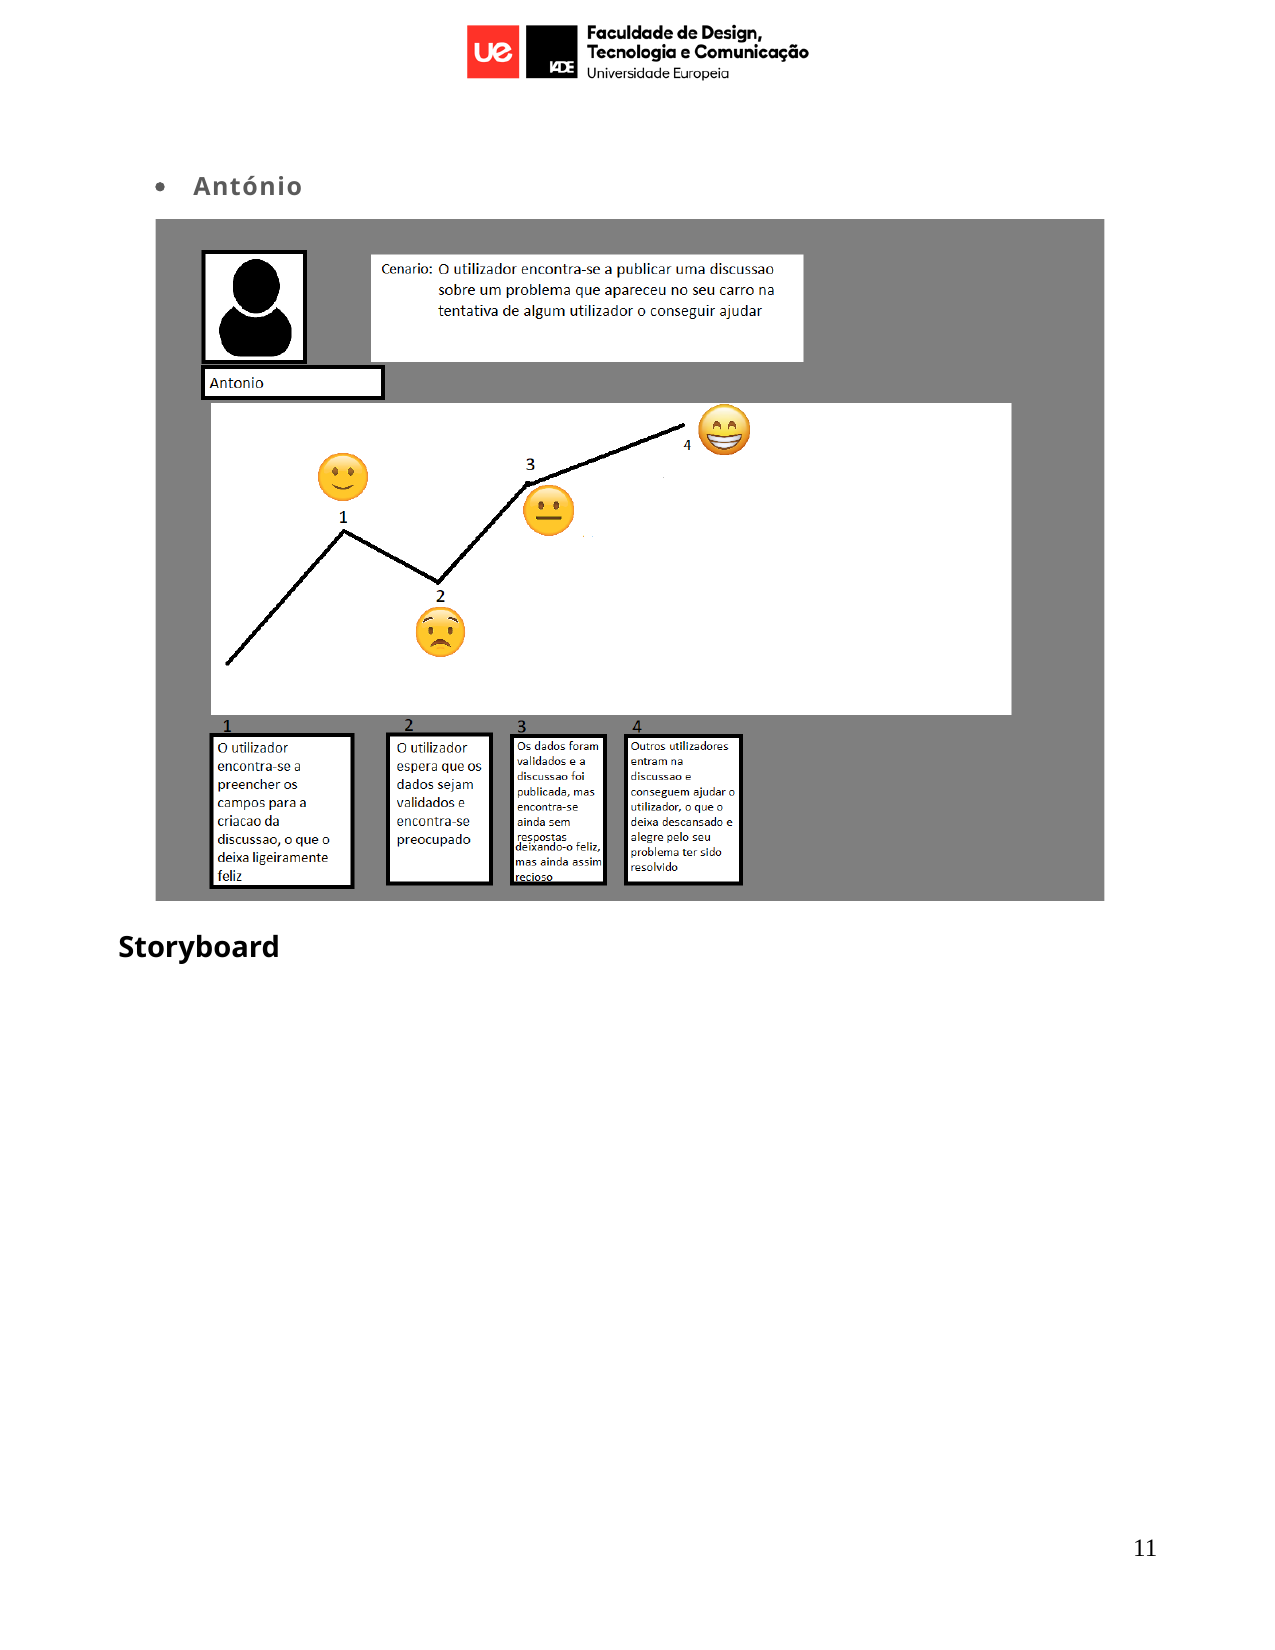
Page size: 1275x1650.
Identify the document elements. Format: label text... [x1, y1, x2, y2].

picture [440, 5, 835, 100]
subtitle Storyboard [118, 926, 1157, 966]
subtitle António [156, 169, 1157, 203]
picture [155, 219, 1105, 901]
